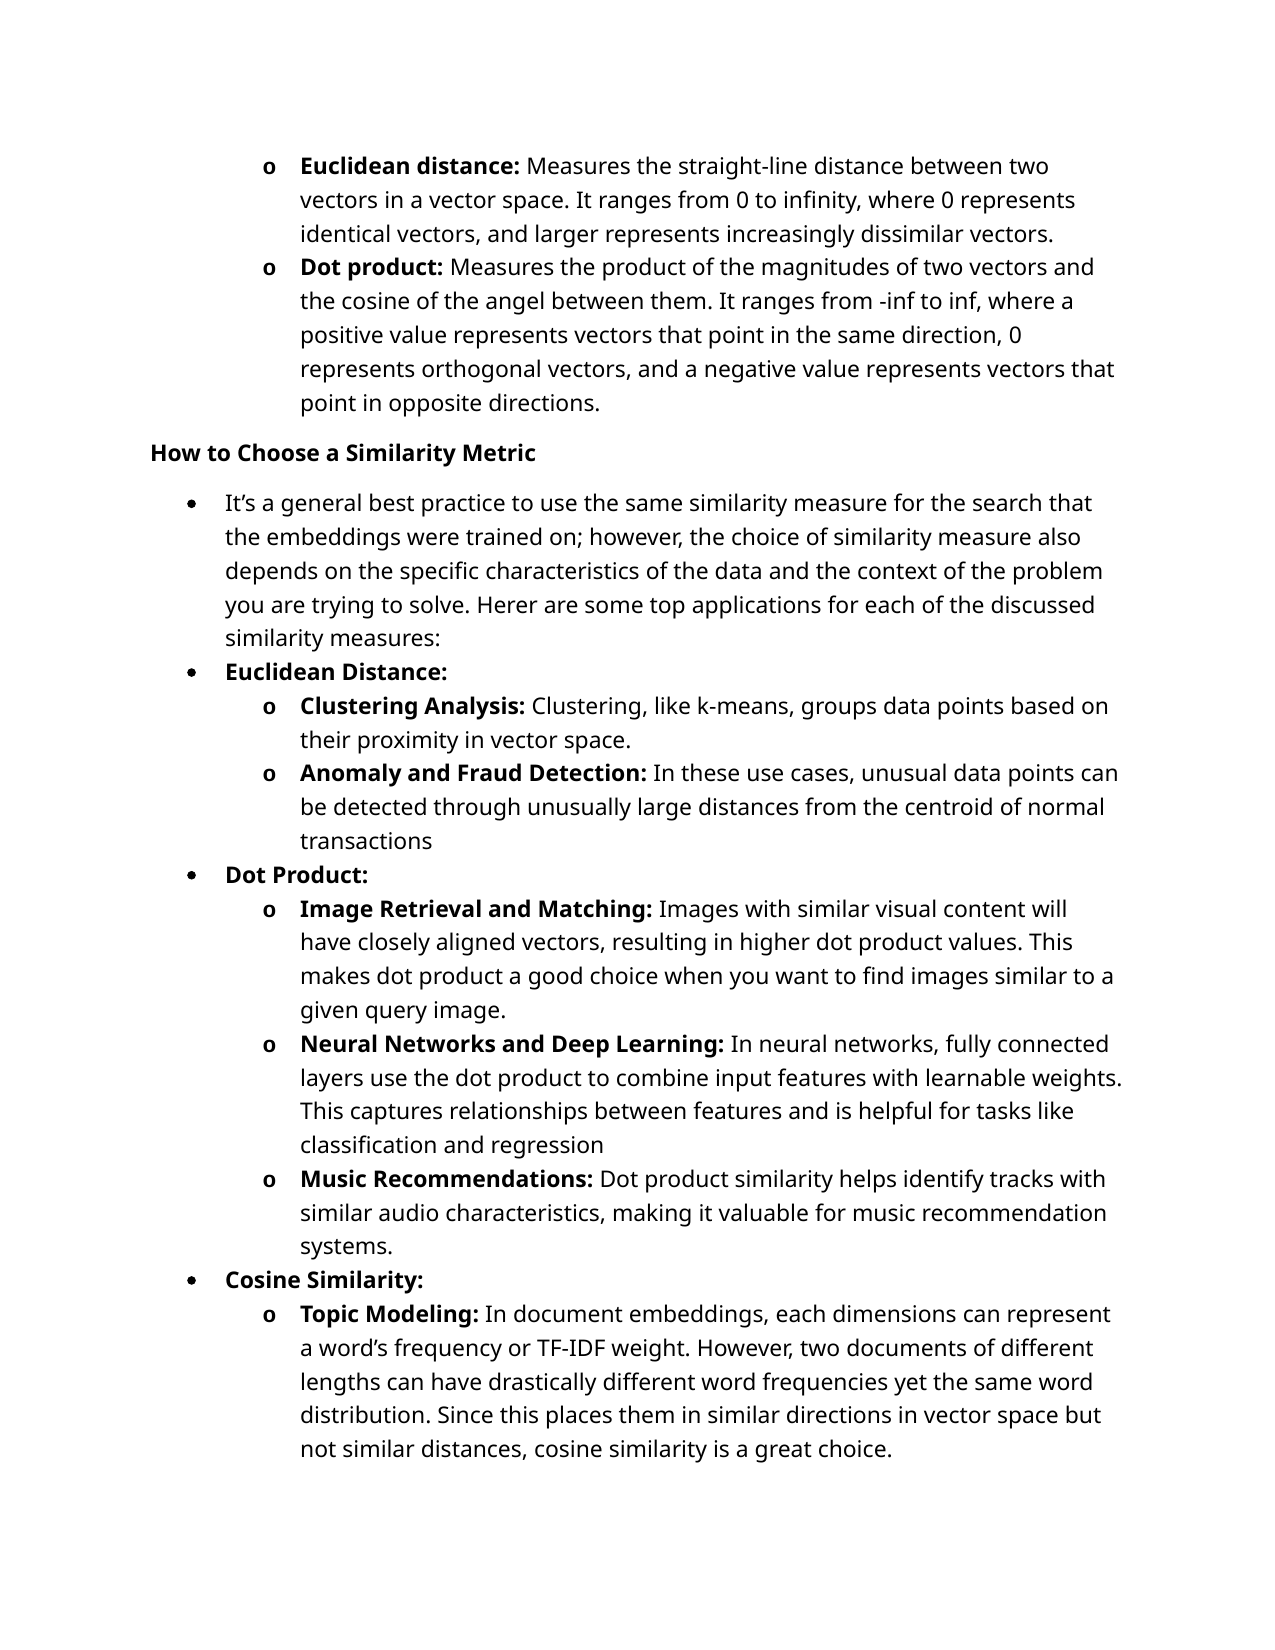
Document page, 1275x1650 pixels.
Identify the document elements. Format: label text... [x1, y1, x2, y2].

list Cosine Similarity: [187, 1264, 1125, 1295]
list Music Recommendations: Dot product similarity helps identify tracks with similar audio characteristics, making it valuable for music recommendation systems. [262, 1163, 1125, 1262]
list Neural Networks and Deep Learning: In neural networks, fully connected layers use the dot product to combine input features with learnable weights. This captures relationships between features and is helpful for tasks like classification and regression [262, 1028, 1125, 1160]
list Clustering Analysis: Clustering, like k-means, groups data points based on their proximity in vector space. [262, 690, 1125, 755]
list Topic Modeling: In document embeddings, each dimensions can represent a word’s frequency or TF-IDF weight. However, two documents of different lengths can have drastically different word frequencies yet the same word distribution. Since this places them in similar directions in vector space but not similar distances, cosine similarity is a great choice. [262, 1298, 1125, 1464]
list Dot Product: [187, 859, 1125, 890]
list Euclidean distance: Measures the straight-line distance between two vectors in a vector space. It ranges from 0 to infinity, where 0 represents identical vectors, and larger represents increasingly dissimilar vectors. [262, 150, 1125, 249]
list Euclidean Distance: [187, 656, 1125, 687]
list Image Retrieval and Matching: Images with similar visual content will have closely aligned vectors, resulting in higher dot product values. This makes dot product a good choice when you want to find images similar to a given query image. [262, 892, 1125, 1025]
list Dot product: Measures the product of the magnitudes of two vectors and the cosine of the angel between them. It ranges from -inf to inf, where a positive value represents vectors that point in the same direction, 0 represents orthogonal vectors, and a negative value represents vectors that point in opposite directions. [262, 251, 1125, 418]
text How to Choose a Similarity Metric [150, 437, 1125, 468]
list It’s a general best practice to use the same similarity measure for the search that the embeddings were trained on; however, the choice of similarity measure also depends on the specific characteristics of the data and the context of the problem you are trying to solve. Herer are some top applications for each of the discussed similarity measures: [187, 487, 1125, 653]
list Anomaly and Fraud Detection: In these use cases, unusual data points can be detected through unusually large distances from the centroid of normal transactions [262, 757, 1125, 856]
